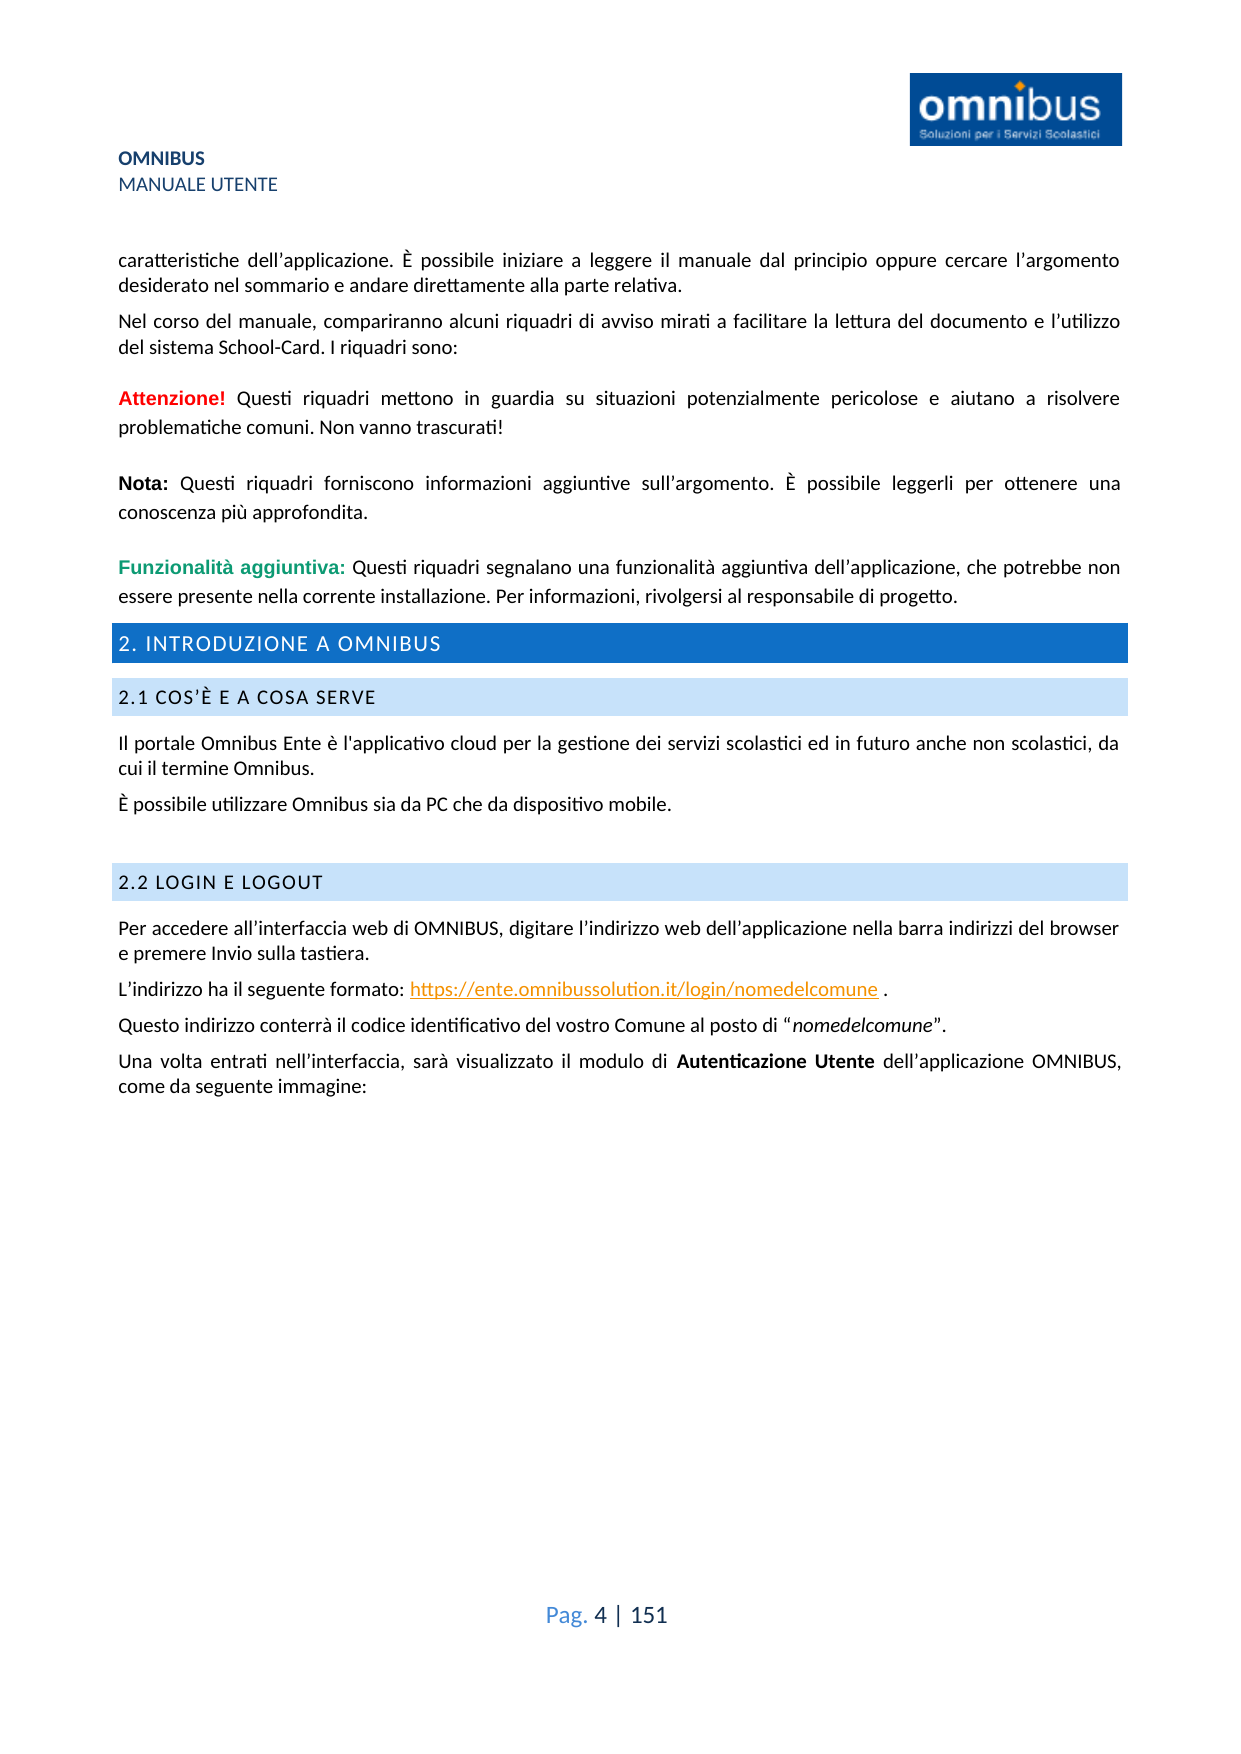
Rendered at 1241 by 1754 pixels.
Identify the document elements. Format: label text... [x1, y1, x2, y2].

text Nota: Questi riquadri forniscono informazioni aggiuntive sull’argomento. È possibile leggerli per ottenere una conoscenza più approfondita. [118, 470, 1122, 524]
picture [909, 73, 1123, 146]
text Il portale Omnibus Ente è l'applicativo cloud per la gestione dei servizi scolastici ed in futuro anche non scolastici, da cui il termine Omnibus. [118, 730, 1122, 781]
subtitle 2.1 Cos’è e a cosa serve [118, 684, 1122, 710]
text È possibile utilizzare Omnibus sia da PC che da dispositivo mobile. [118, 791, 1122, 817]
text Nel corso del manuale, compariranno alcuni riquadri di avviso mirati a facilitare la lettura del documento e l’utilizzo del sistema School-Card. I riquadri sono: [118, 308, 1122, 359]
text Attenzione! Questi riquadri mettono in guardia su situazioni potenzialmente pericolose e aiutano a risolvere problematiche comuni. Non vanno trascurati! [118, 385, 1122, 440]
subtitle 2.2 Login e Logout [118, 869, 1122, 895]
text L’indirizzo ha il seguente formato: https://ente.omnibussolution.it/login/nomedelcomune . [118, 976, 1122, 1002]
text Una volta entrati nell’interfaccia, sarà visualizzato il modulo di Autenticazione Utente dell’applicazione OMNIBUS, come da seguente immagine: [118, 1048, 1122, 1099]
text Funzionalità aggiuntiva: Questi riquadri segnalano una funzionalità aggiuntiva dell’applicazione, che potrebbe non essere presente nella corrente installazione. Per informazioni, rivolgersi al responsabile di progetto. [118, 554, 1122, 609]
subtitle 2. Introduzione a OMNIBUS [118, 629, 1122, 657]
text Questo indirizzo conterrà il codice identificativo del vostro Comune al posto di “nomedelcomune”. [118, 1012, 1122, 1038]
text Per accedere all’interfaccia web di OMNIBUS, digitare l’indirizzo web dell’applicazione nella barra indirizzi del browser e premere Invio sulla tastiera. [118, 915, 1122, 966]
